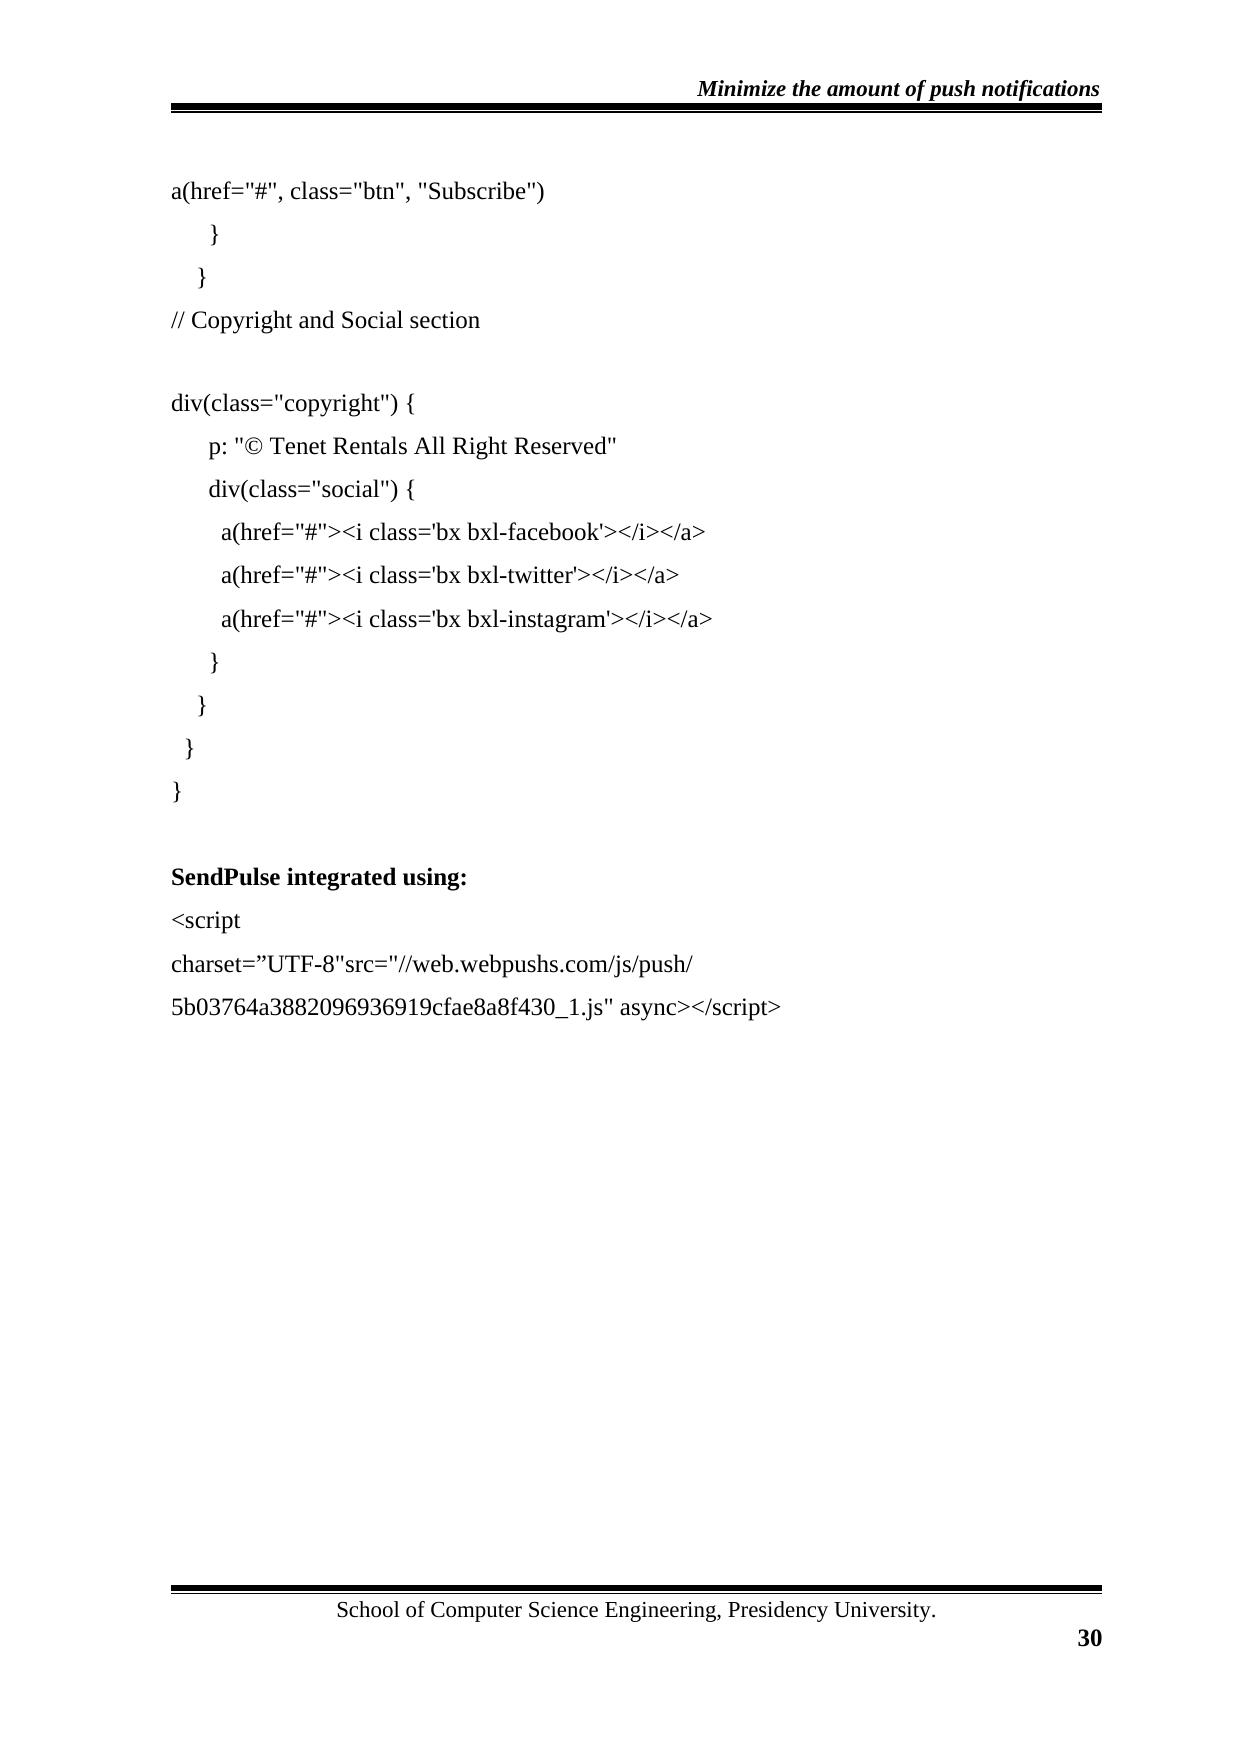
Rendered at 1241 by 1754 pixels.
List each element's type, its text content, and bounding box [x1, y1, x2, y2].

text } [171, 690, 1102, 719]
text } [171, 262, 1102, 291]
text p: "© Tenet Rentals All Right Reserved" [171, 431, 1102, 460]
text } [171, 776, 1102, 805]
text a(href="#"><i class='bx bxl-twitter'></i></a> [171, 561, 1102, 589]
text <script [171, 906, 1102, 934]
text a(href="#", class="btn", "Subscribe") [171, 176, 1102, 205]
text // Copyright and Social section [171, 305, 1102, 334]
text } [171, 733, 1102, 762]
text SendPulse integrated using: [171, 862, 1102, 891]
text div(class="social") { [171, 474, 1102, 503]
text } [171, 219, 1102, 248]
text } [171, 647, 1102, 676]
text charset=”UTF-8"src="//web.webpushs.com/js/push/5b03764a3882096936919cfae8a8f430_1.js" async></script> [171, 949, 1102, 1021]
text a(href="#"><i class='bx bxl-facebook'></i></a> [171, 517, 1102, 546]
text div(class="copyright") { [171, 388, 1102, 417]
text a(href="#"><i class='bx bxl-instagram'></i></a> [171, 604, 1102, 632]
